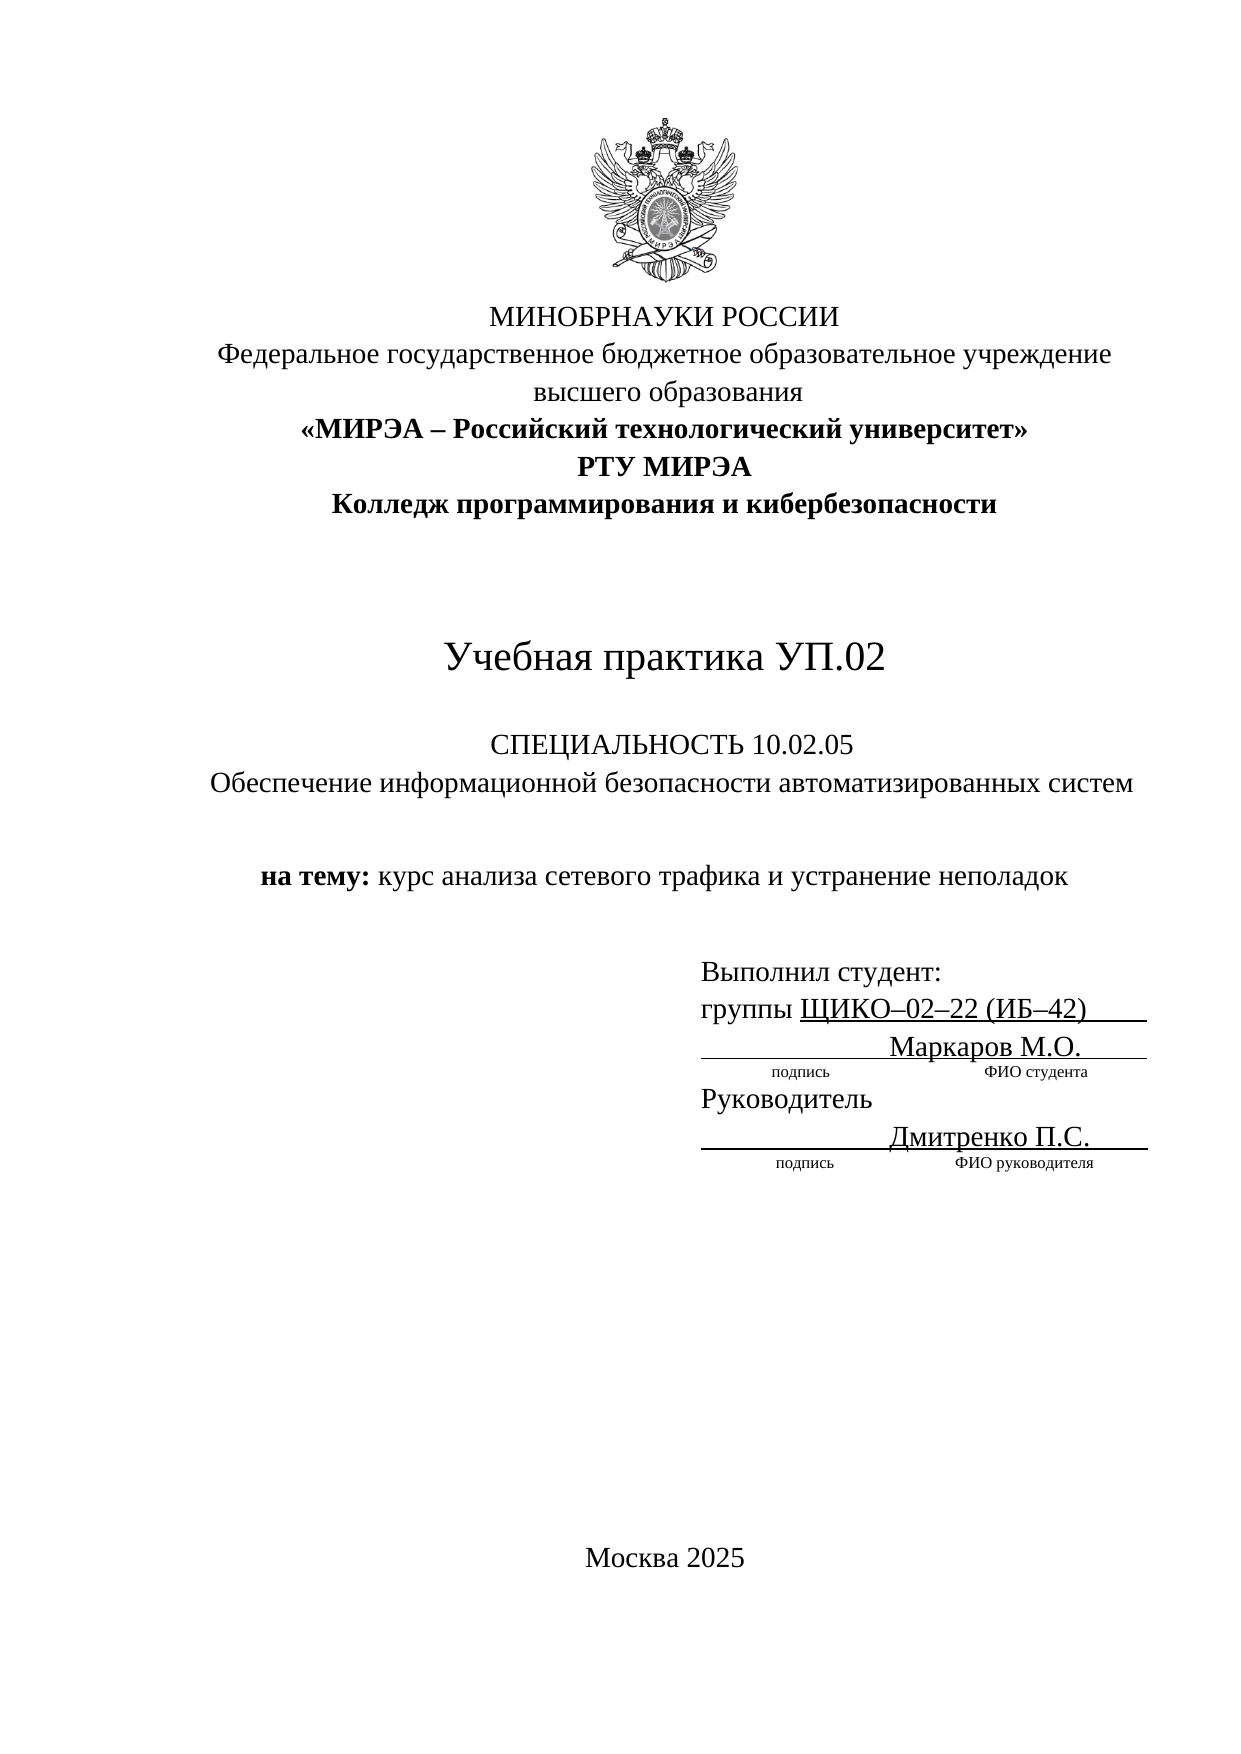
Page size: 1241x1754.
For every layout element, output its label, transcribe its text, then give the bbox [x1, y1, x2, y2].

text Обеспечение информационной безопасности автоматизированных систем [177, 765, 1167, 798]
picture [591, 118, 738, 283]
text Москва 2025 [177, 1541, 1152, 1574]
text высшего образования [177, 374, 1152, 407]
text Руководитель [701, 1081, 1152, 1115]
text на тему: курс анализа сетевого трафика и устранение неполадок [177, 858, 1152, 891]
text Дмитренко П.С. [701, 1119, 1152, 1152]
text «МИРЭА – Российский технологический университет» [177, 411, 1152, 445]
text подпись ФИО студента [701, 1062, 1152, 1081]
text СПЕЦИАЛЬНОСТЬ 10.02.05 [177, 727, 1167, 761]
text РТУ МИРЭА [177, 449, 1152, 482]
text Колледж программирования и кибербезопасности [177, 486, 1152, 520]
text Федеральное государственное бюджетное образовательное учреждение [177, 336, 1152, 370]
text Учебная практика УП.02 [177, 631, 1152, 679]
text Выполнил студент: [701, 954, 1152, 987]
text группы ЩИКО–02–22 (ИБ–42) [701, 991, 1152, 1025]
text МИНОБРНАУКИ РОССИИ [177, 299, 1152, 332]
text подпись ФИО руководителя [701, 1152, 1152, 1172]
text Маркаров М.О. [701, 1029, 1152, 1062]
